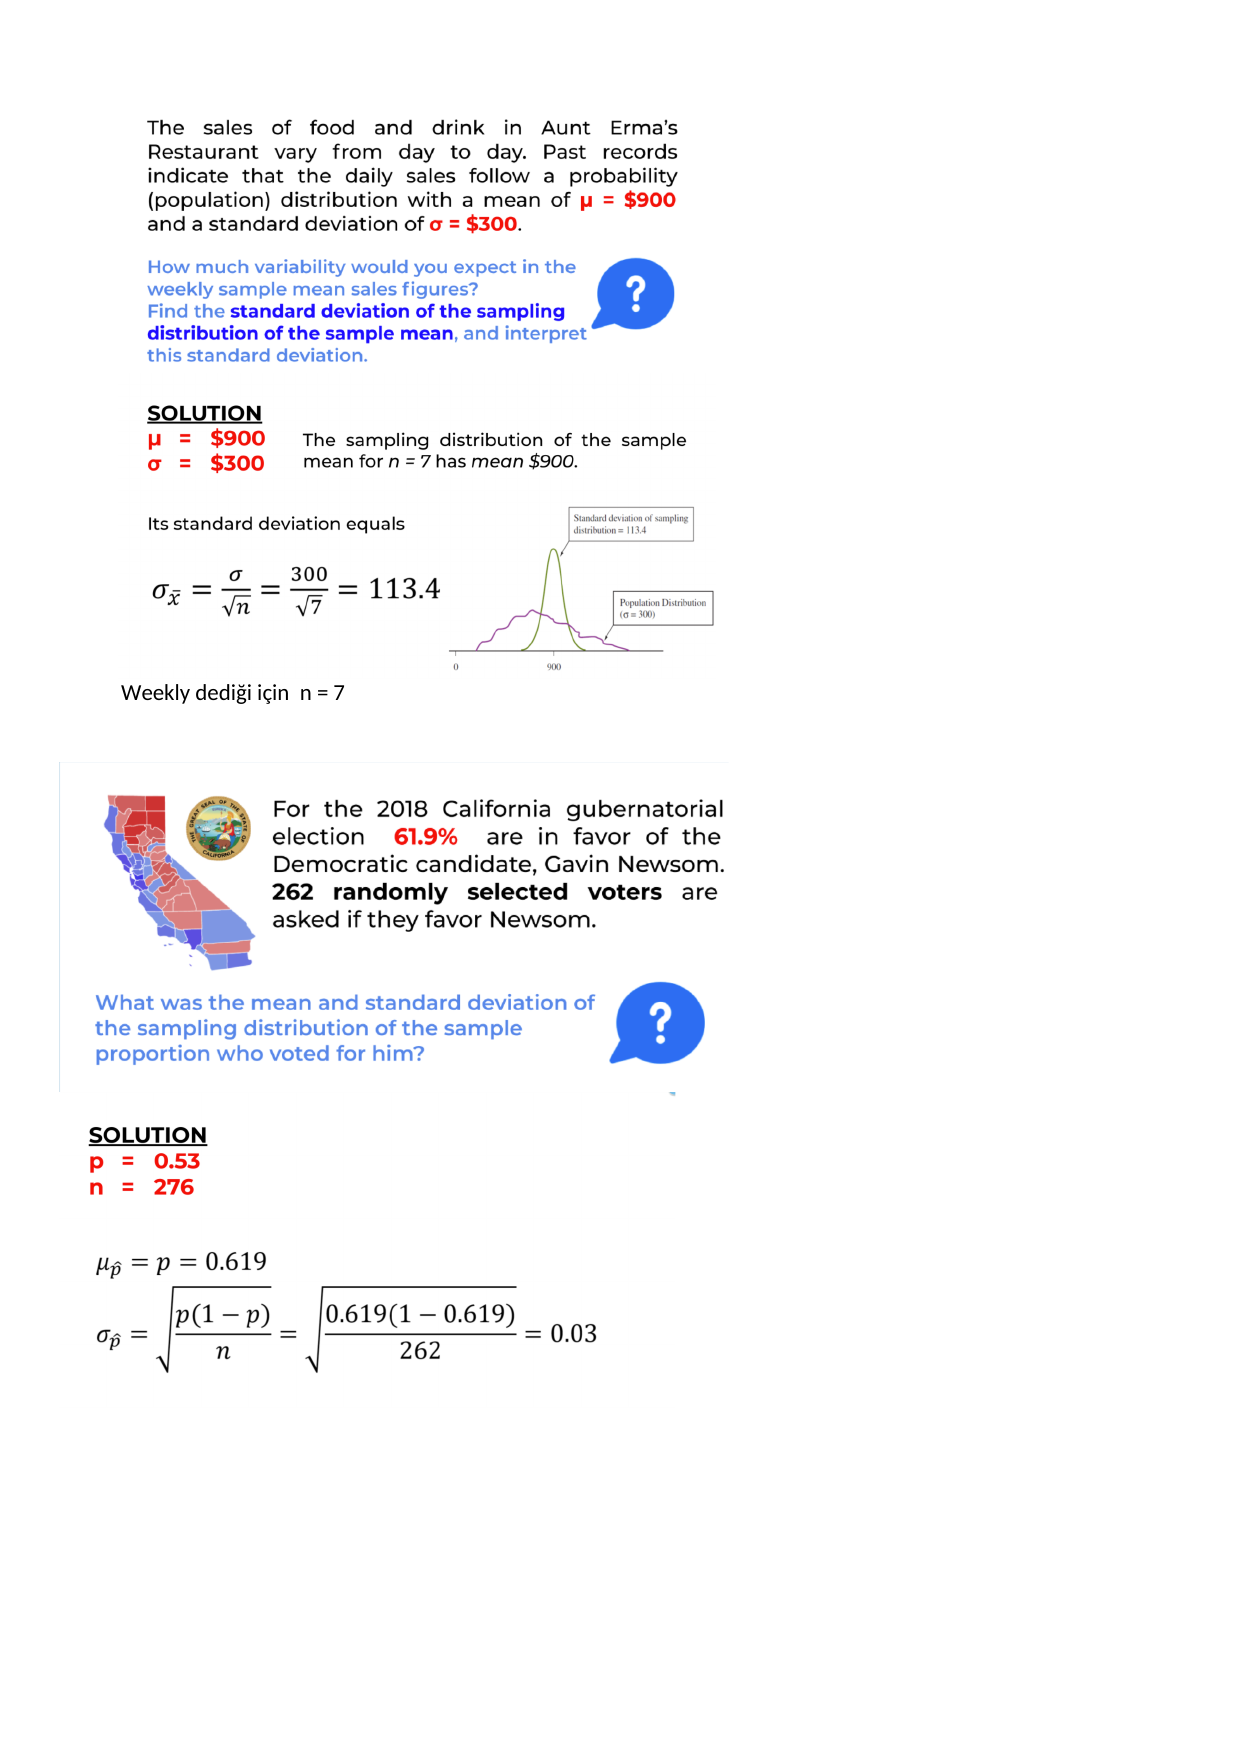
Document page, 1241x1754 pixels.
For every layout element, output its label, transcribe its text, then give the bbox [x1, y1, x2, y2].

picture [118, 88, 717, 679]
text Weekly dediği için n = 7 [59, 678, 1181, 707]
picture [59, 762, 729, 1408]
